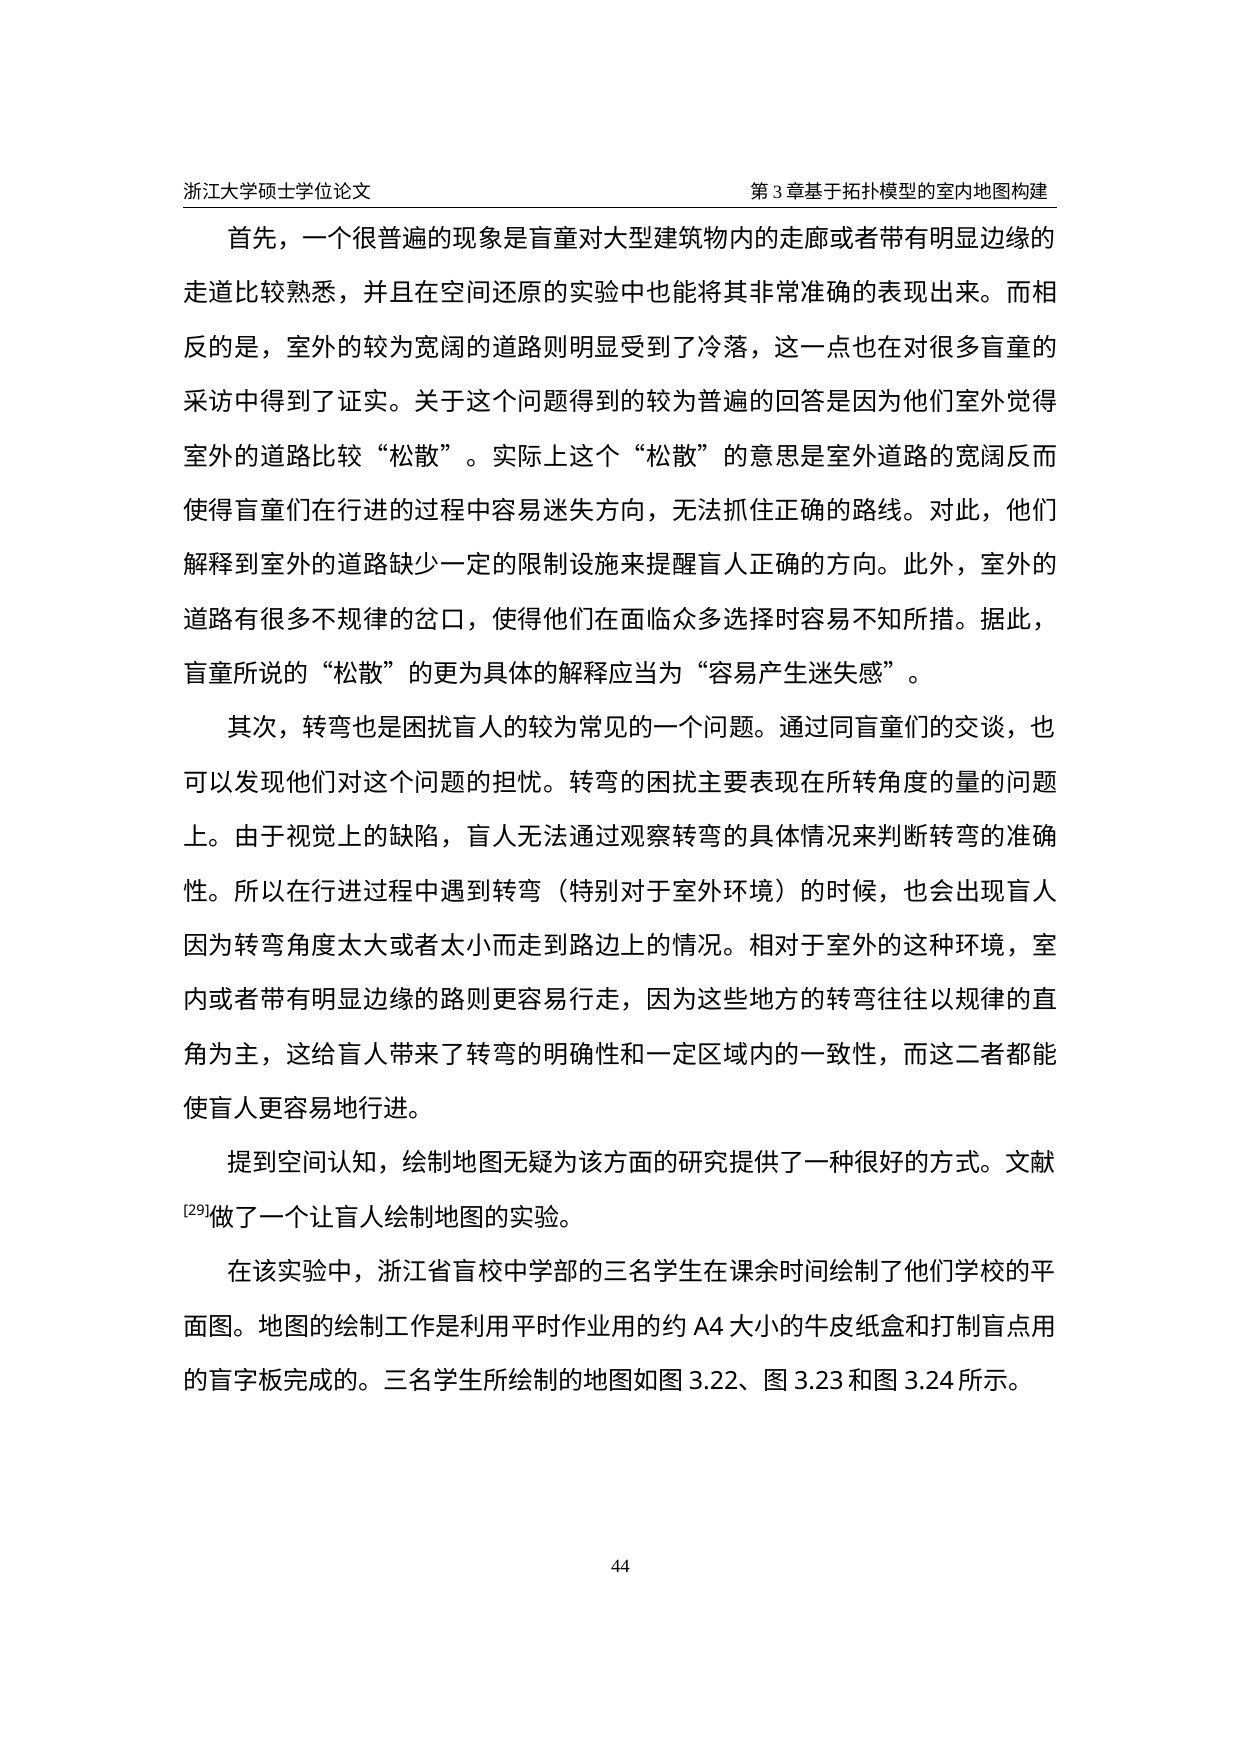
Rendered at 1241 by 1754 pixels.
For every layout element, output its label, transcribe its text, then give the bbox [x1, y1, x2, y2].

text 首先，一个很普遍的现象是盲童对大型建筑物内的走廊或者带有明显边缘的走道比较熟悉，并且在空间还原的实验中也能将其非常准确的表现出来。而相反的是，室外的较为宽阔的道路则明显受到了冷落，这一点也在对很多盲童的采访中得到了证实。关于这个问题得到的较为普遍的回答是因为他们室外觉得室外的道路比较“松散”。实际上这个“松散”的意思是室外道路的宽阔反而使得盲童们在行进的过程中容易迷失方向，无法抓住正确的路线。对此，他们解释到室外的道路缺少一定的限制设施来提醒盲人正确的方向。此外，室外的道路有很多不规律的岔口，使得他们在面临众多选择时容易不知所措。据此，盲童所说的“松散”的更为具体的解释应当为“容易产生迷失感”。 [183, 218, 1057, 690]
text 提到空间认知，绘制地图无疑为该方面的研究提供了一种很好的方式。文献[29]做了一个让盲人绘制地图的实验。 [183, 1143, 1057, 1233]
text 其次，转弯也是困扰盲人的较为常见的一个问题。通过同盲童们的交谈，也可以发现他们对这个问题的担忧。转弯的困扰主要表现在所转角度的量的问题上。由于视觉上的缺陷，盲人无法通过观察转弯的具体情况来判断转弯的准确性。所以在行进过程中遇到转弯（特别对于室外环境）的时候，也会出现盲人因为转弯角度太大或者太小而走到路边上的情况。相对于室外的这种环境，室内或者带有明显边缘的路则更容易行走，因为这些地方的转弯往往以规律的直角为主，这给盲人带来了转弯的明确性和一定区域内的一致性，而这二者都能使盲人更容易地行进。 [183, 708, 1057, 1125]
